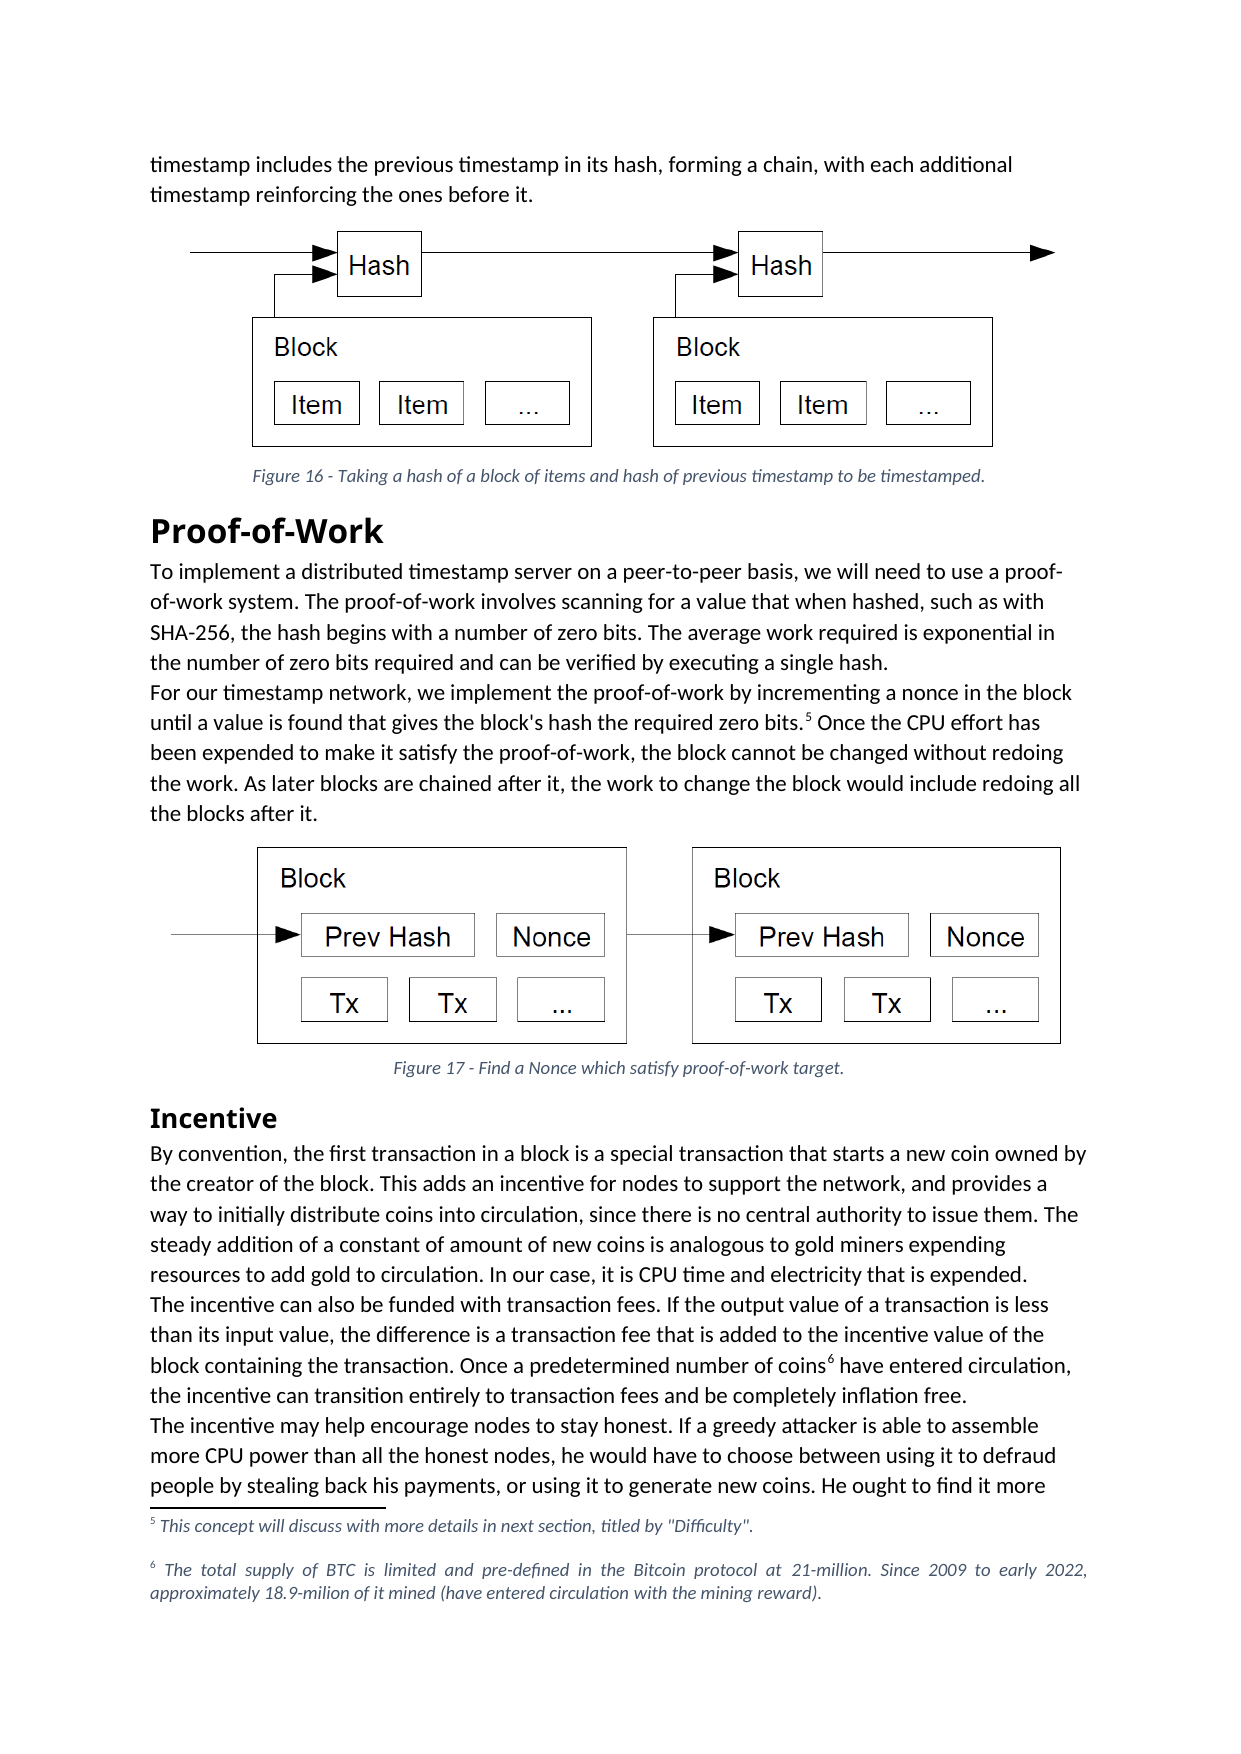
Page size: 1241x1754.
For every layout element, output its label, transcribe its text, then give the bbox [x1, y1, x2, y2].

subtitle Incentive [150, 1099, 1090, 1136]
text By convention, the first transaction in a block is a special transaction that starts a new coin owned by the creator of the block. This adds an incentive for nodes to support the network, and provides a way to initially distribute coins into circulation, since there is no central authority to issue them. The steady addition of a constant of amount of new coins is analogous to gold miners expending resources to add gold to circulation. In our case, it is CPU time and electricity that is expended. [150, 1139, 1090, 1288]
picture [150, 845, 1091, 1056]
text The incentive can also be funded with transaction fees. If the output value of a transaction is less than its input value, the difference is a transaction fee that is added to the incentive value of the block containing the transaction. Once a predetermined number of coins have entered circulation, the incentive can transition entirely to transaction fees and be completely inflation free. [150, 1290, 1090, 1409]
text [150, 150, 1090, 208]
text To implement a distributed timestamp server on a peer-to-peer basis, we will need to use a proof-of-work system. The proof-of-work involves scanning for a value that when hashed, such as with SHA-256, the hash begins with a number of zero bits. The average work required is exponential in the number of zero bits required and can be verified by executing a single hash. [150, 557, 1090, 676]
subtitle Proof-of-Work [150, 508, 1090, 554]
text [150, 1411, 1090, 1500]
text Figure - Taking a hash of a block of items and hash of previous timestamp to be timestamped. [150, 465, 1090, 487]
picture [150, 227, 1091, 465]
text For our timestamp network, we implement the proof-of-work by incrementing a nonce in the block until a value is found that gives the block's hash the required zero bits. Once the CPU effort has been expended to make it satisfy the proof-of-work, the block cannot be changed without redoing the work. As later blocks are chained after it, the work to change the block would include redoing all the blocks after it. [150, 678, 1090, 827]
text Figure - Find a Nonce which satisfy proof-of-work target. [150, 1056, 1090, 1079]
